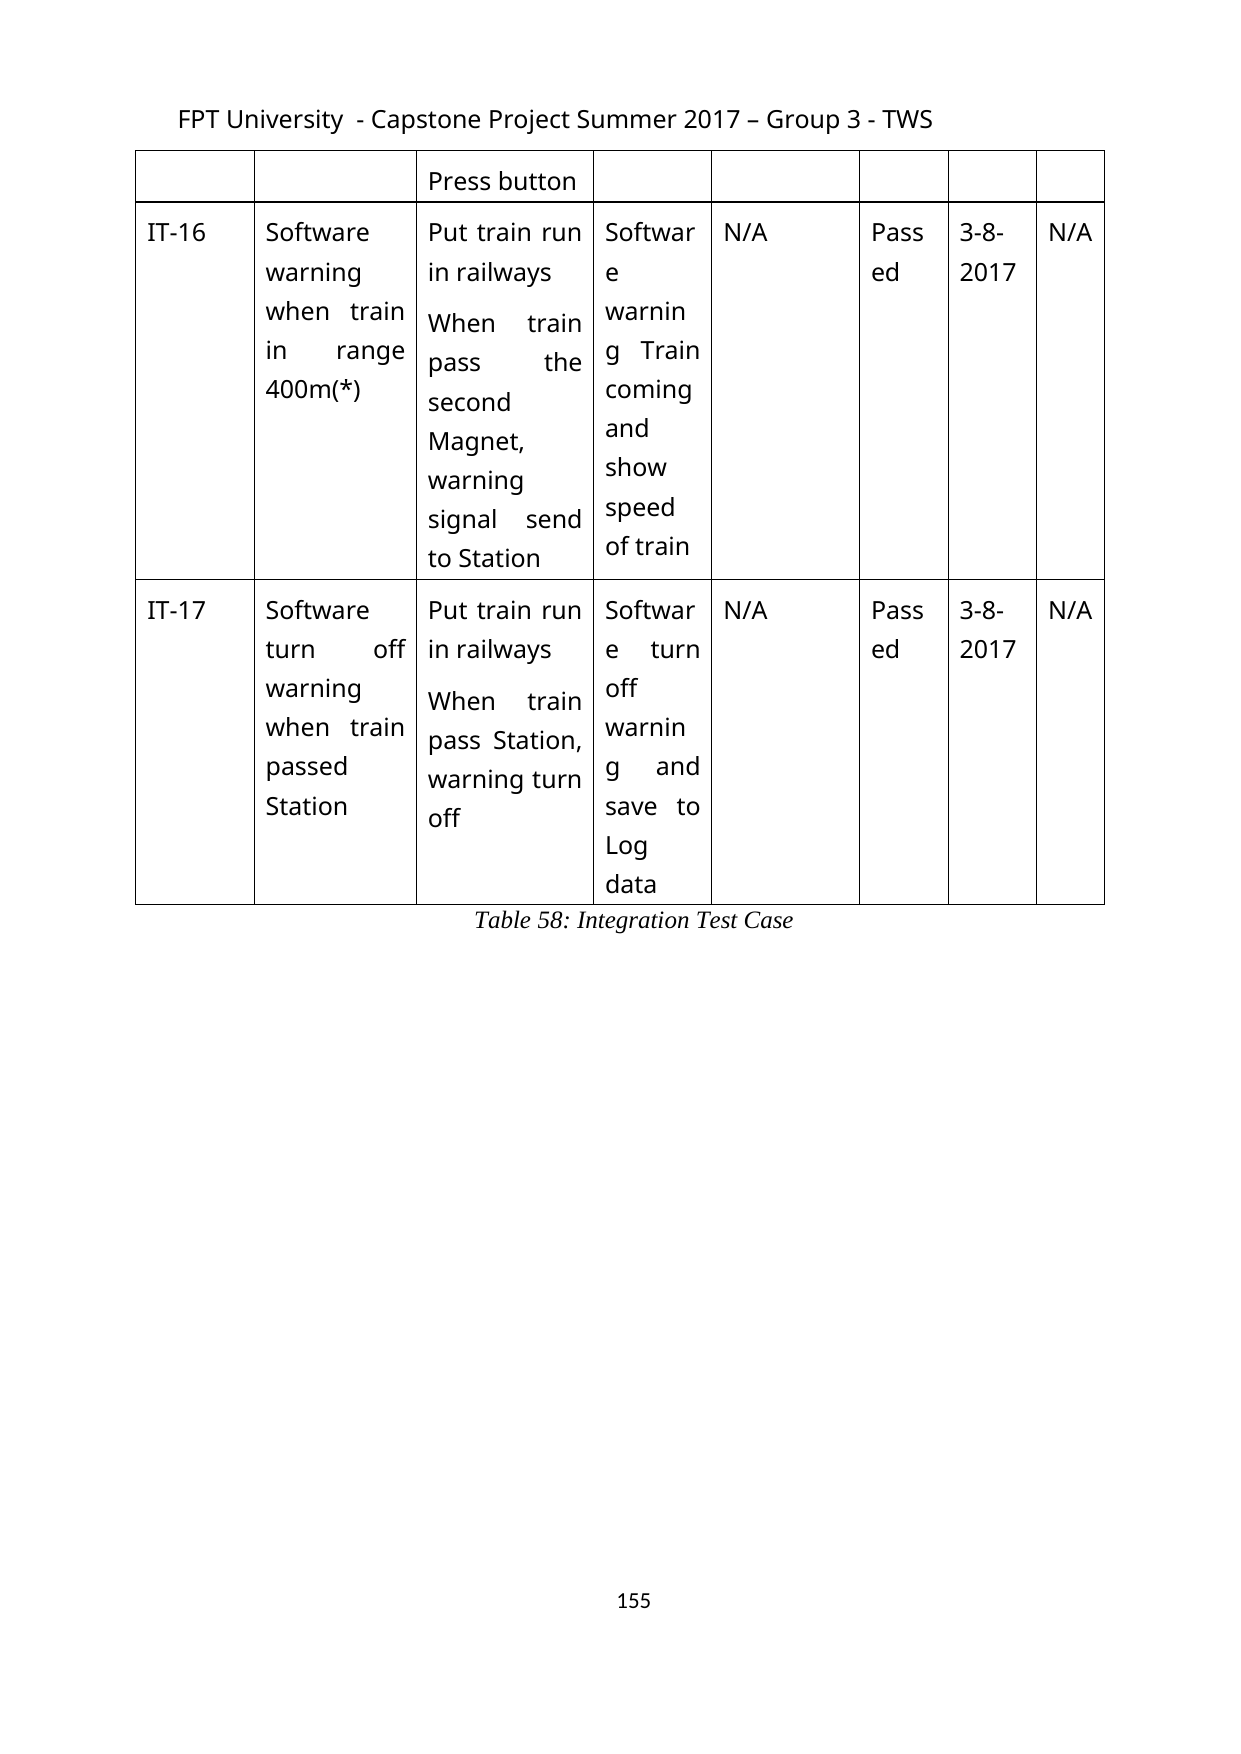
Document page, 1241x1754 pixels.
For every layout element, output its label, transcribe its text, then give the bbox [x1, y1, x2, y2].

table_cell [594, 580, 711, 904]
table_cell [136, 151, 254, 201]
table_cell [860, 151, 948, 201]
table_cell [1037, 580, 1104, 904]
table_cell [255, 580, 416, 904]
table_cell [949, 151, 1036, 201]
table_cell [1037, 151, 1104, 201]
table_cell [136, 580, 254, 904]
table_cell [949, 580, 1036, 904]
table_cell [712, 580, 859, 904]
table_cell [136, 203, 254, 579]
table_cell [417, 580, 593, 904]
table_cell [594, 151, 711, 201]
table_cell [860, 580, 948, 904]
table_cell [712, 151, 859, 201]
text Table 58: Integration Test Case [177, 905, 1090, 934]
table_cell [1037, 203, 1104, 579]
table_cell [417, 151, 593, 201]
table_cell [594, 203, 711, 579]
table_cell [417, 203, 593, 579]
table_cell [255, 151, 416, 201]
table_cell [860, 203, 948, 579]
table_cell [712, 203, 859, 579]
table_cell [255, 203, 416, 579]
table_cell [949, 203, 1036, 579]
